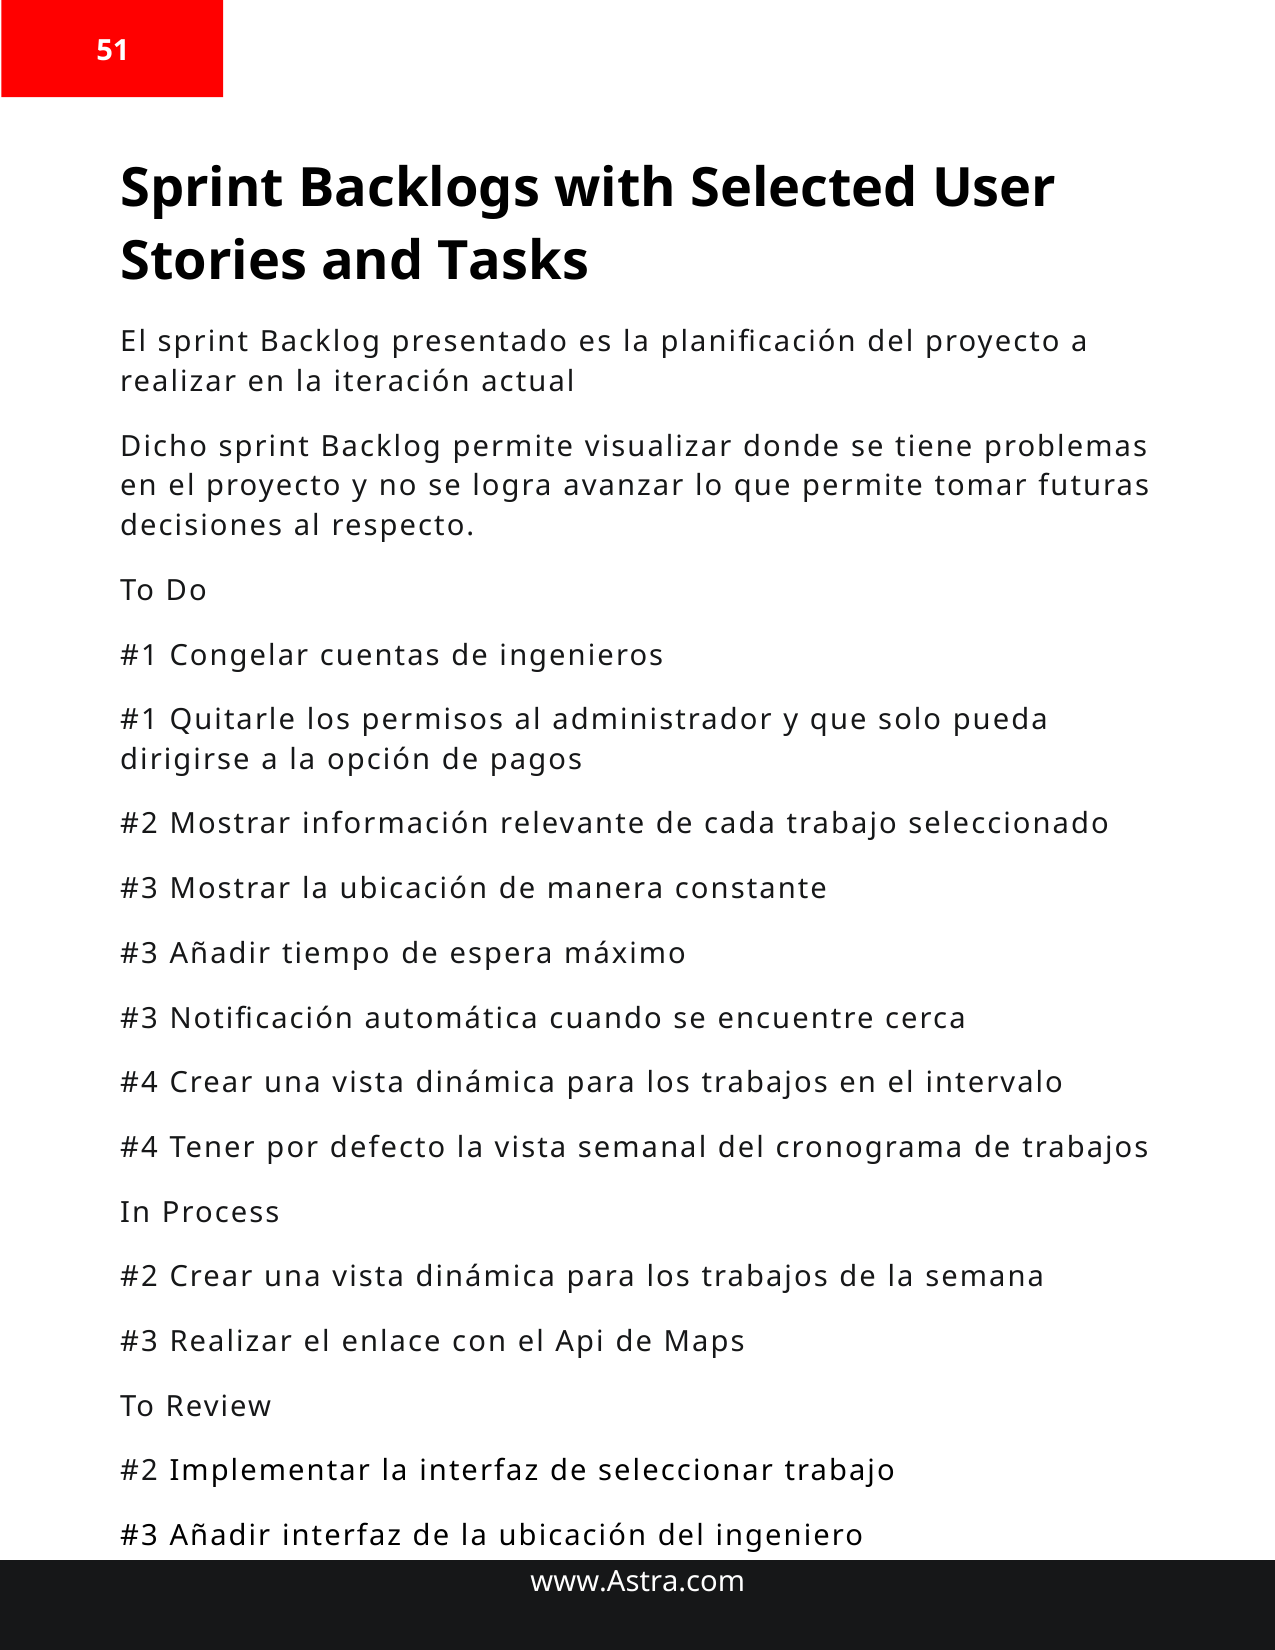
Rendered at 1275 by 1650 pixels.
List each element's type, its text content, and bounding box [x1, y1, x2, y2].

subtitle #3 Añadir tiempo de espera máximo [120, 932, 1155, 972]
subtitle #1 Quitarle los permisos al administrador y que solo pueda dirigirse a la opción de pagos [120, 698, 1155, 778]
subtitle #2 Crear una vista dinámica para los trabajos de la semana [120, 1256, 1155, 1295]
subtitle Dicho sprint Backlog permite visualizar donde se tiene problemas en el proyecto y no se logra avanzar lo que permite tomar futuras decisiones al respecto. [120, 425, 1155, 544]
subtitle #4 Crear una vista dinámica para los trabajos en el intervalo [120, 1062, 1155, 1101]
subtitle #3 Añadir interfaz de la ubicación del ingeniero [120, 1514, 1155, 1554]
subtitle #3 Notificación automática cuando se encuentre cerca [120, 997, 1155, 1037]
subtitle #2 Implementar la interfaz de seleccionar trabajo [120, 1450, 1155, 1489]
subtitle El sprint Backlog presentado es la planificación del proyecto a realizar en la iteración actual [120, 321, 1155, 400]
subtitle #3 Realizar el enlace con el Api de Maps [120, 1320, 1155, 1360]
subtitle In Process [120, 1191, 1155, 1231]
subtitle To Review [120, 1385, 1155, 1425]
subtitle #2 Mostrar información relevante de cada trabajo seleccionado [120, 803, 1155, 842]
subtitle To Do [120, 569, 1155, 609]
subtitle #3 Mostrar la ubicación de manera constante [120, 867, 1155, 907]
subtitle Sprint Backlogs with Selected User Stories and Tasks [120, 148, 1155, 296]
subtitle #4 Tener por defecto la vista semanal del cronograma de trabajos [120, 1126, 1155, 1166]
subtitle #1 Congelar cuentas de ingenieros [120, 634, 1155, 673]
